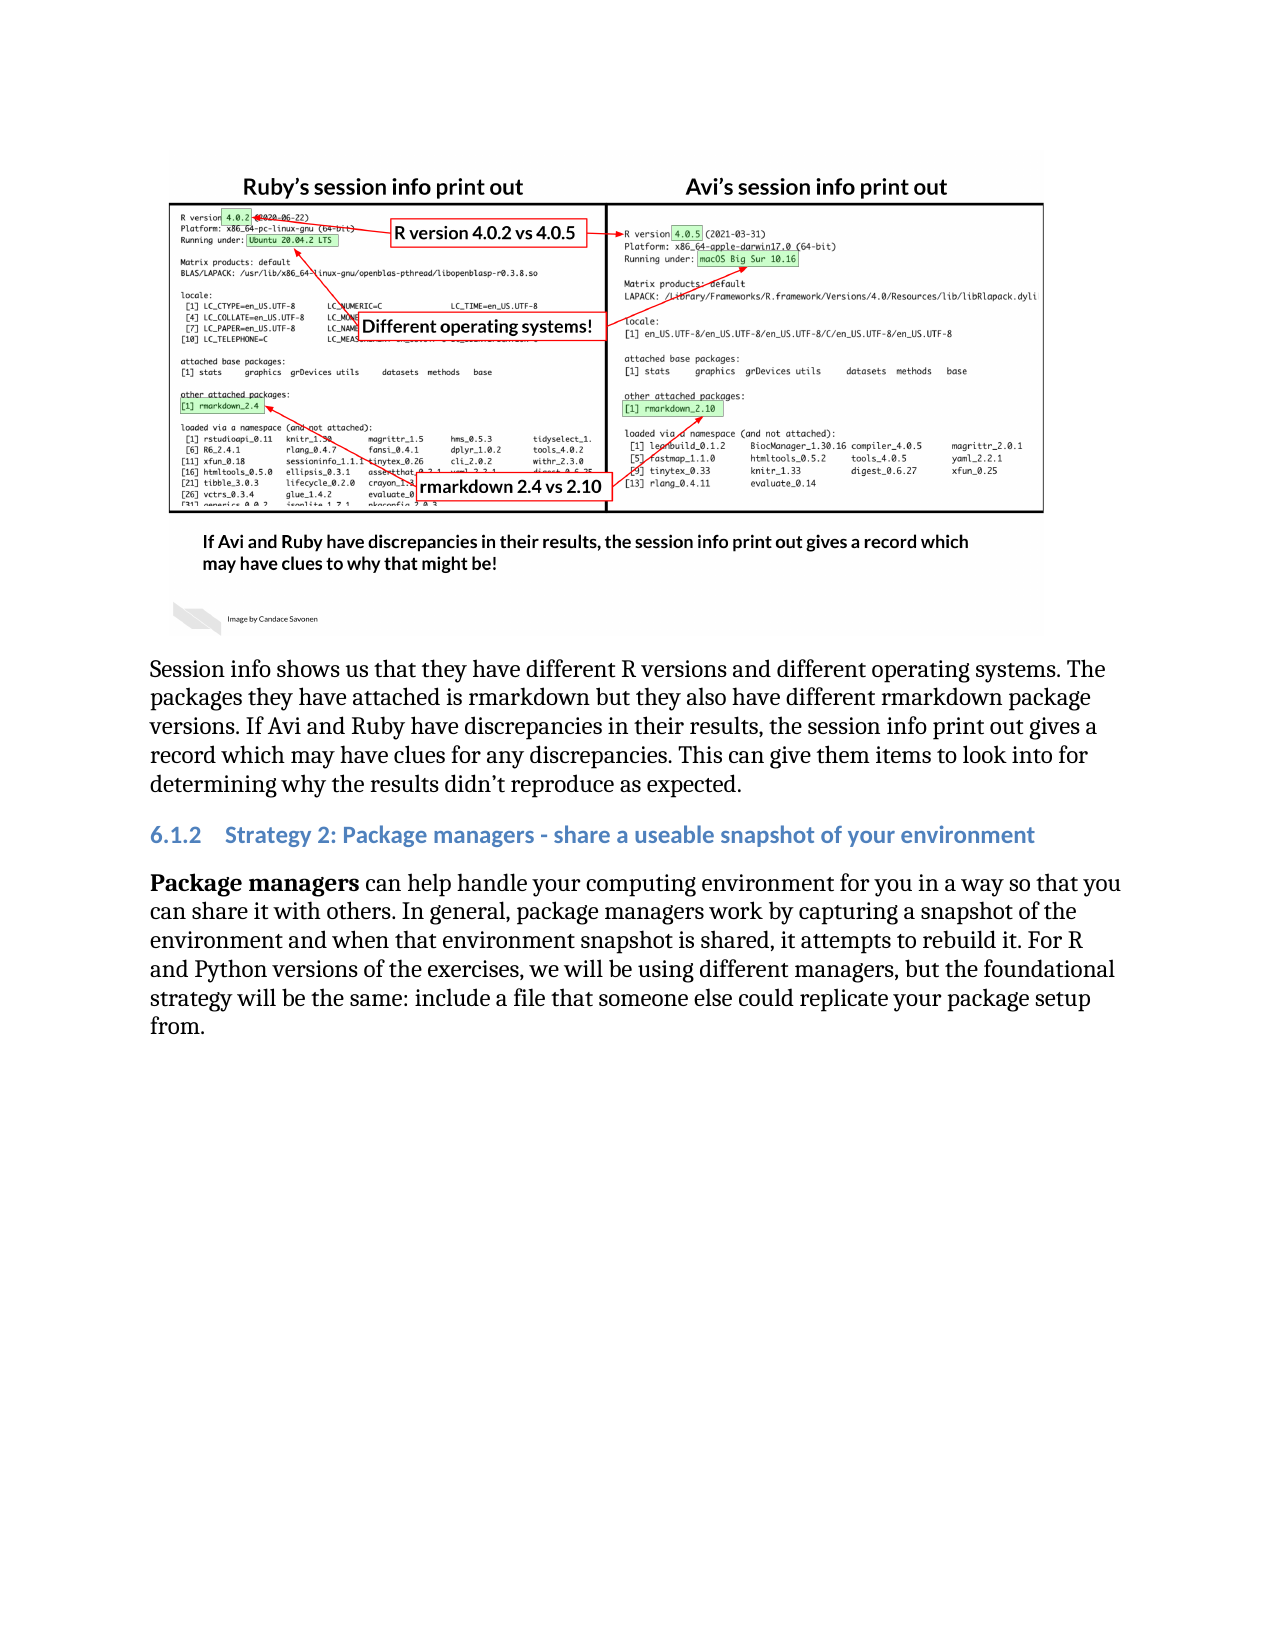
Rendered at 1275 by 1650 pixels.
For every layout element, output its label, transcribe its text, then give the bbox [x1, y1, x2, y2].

text Package managers can help handle your computing environment for you in a way so that you can share it with others. In general, package managers work by capturing a snapshot of the environment and when that environment snapshot is shared, it attempts to rebuild it. For R and Python versions of the exercises, we will be using different managers, but the foundational strategy will be the same: include a file that someone else could replicate your package setup from. [150, 868, 1125, 1041]
picture [168, 150, 1044, 636]
text Session info shows us that they have different R versions and different operating systems. The packages they have attached is rmarkdown but they also have different rmarkdown package versions. If Avi and Ruby have discrepancies in their results, the session info print out gives a record which may have clues for any discrepancies. This can give them items to look into for determining why the results didn’t reproduce as expected. [150, 654, 1125, 798]
subtitle 6.1.2 Strategy 2: Package managers - share a useable snapshot of your environment [150, 819, 1125, 850]
